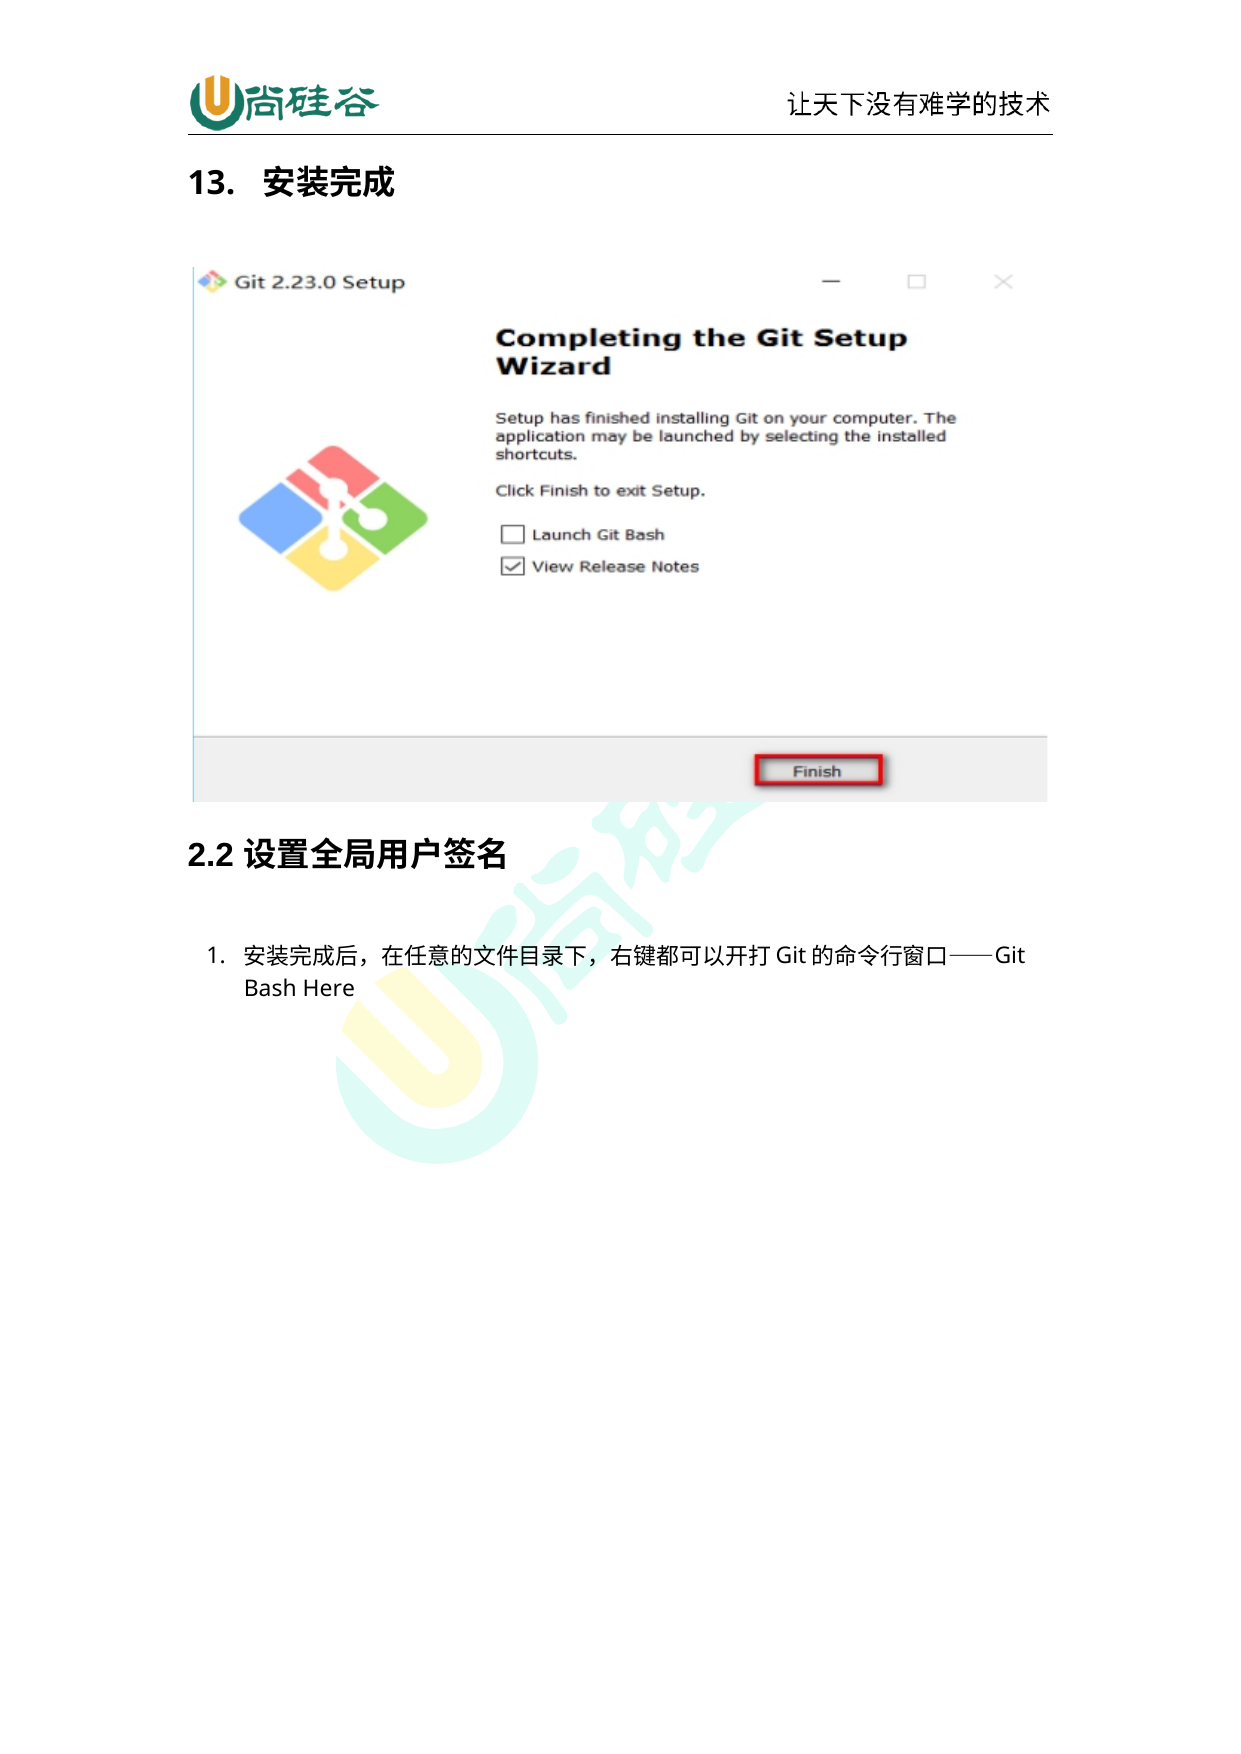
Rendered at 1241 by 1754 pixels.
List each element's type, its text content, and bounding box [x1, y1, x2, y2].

subtitle 2.2 设置全局用户签名 [187, 828, 1053, 876]
picture [192, 267, 1048, 802]
list 安装完成后，在任意的文件目录下，右键都可以开打Git的命令行窗口——Git Bash Here [206, 938, 1053, 1003]
picture [187, 73, 1053, 132]
subtitle 安装完成 [187, 156, 1053, 204]
